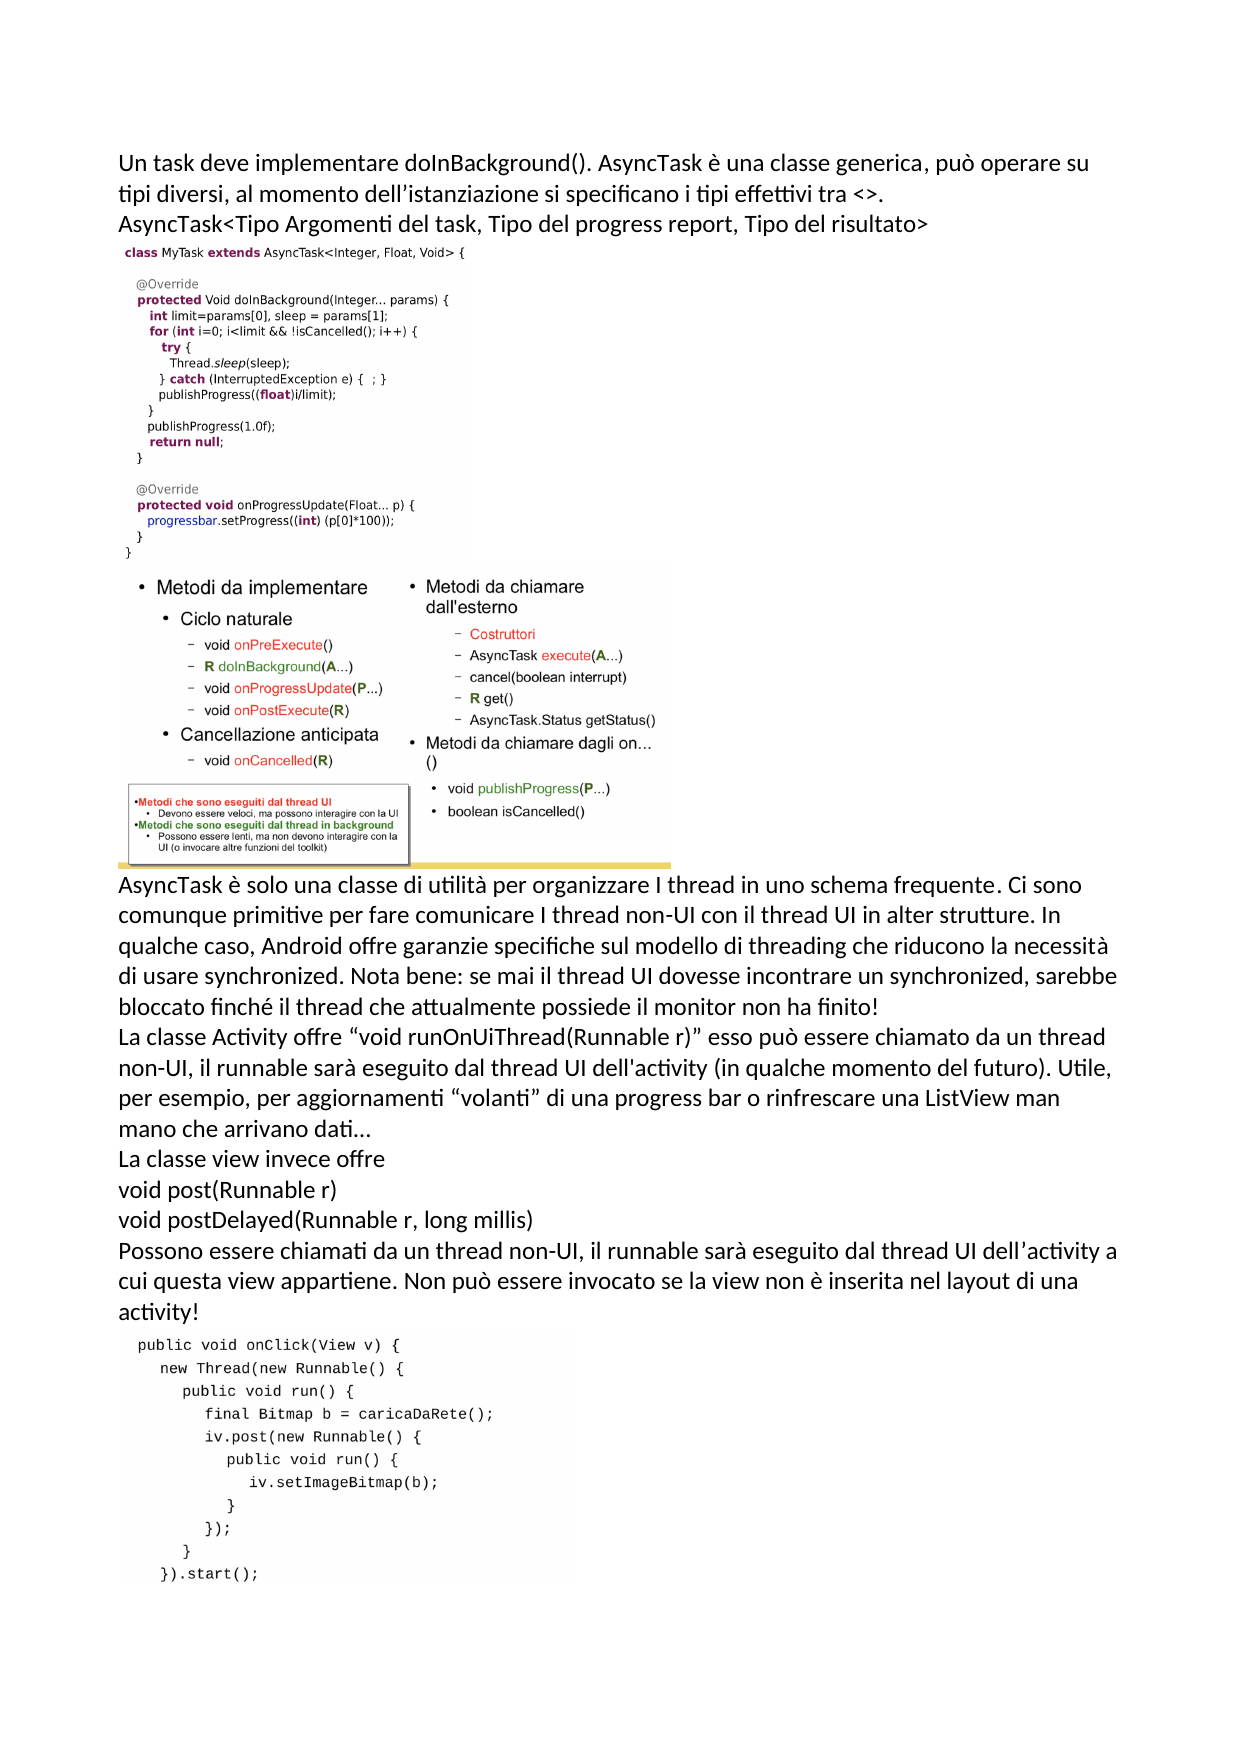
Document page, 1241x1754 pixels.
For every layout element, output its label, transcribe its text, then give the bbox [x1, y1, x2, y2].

picture [118, 1326, 572, 1585]
text void postDelayed(Runnable r, long millis) [118, 1204, 1122, 1235]
text void post(Runnable r) [118, 1174, 1122, 1204]
text Un task deve implementare doInBackground(). AsyncTask è una classe generica, può operare su tipi diversi, al momento dell’istanziazione si specificano i tipi effettivi tra <>. [118, 148, 1122, 209]
text AsyncTask è solo una classe di utilità per organizzare I thread in uno schema frequente. Ci sono comunque primitive per fare comunicare I thread non-UI con il thread UI in alter strutture. In qualche caso, Android offre garanzie specifiche sul modello di threading che riducono la necessità di usare synchronized. Nota bene: se mai il thread UI dovesse incontrare un synchronized, sarebbe bloccato finché il thread che attualmente possiede il monitor non ha finito! [118, 869, 1122, 1021]
text Possono essere chiamati da un thread non-UI, il runnable sarà eseguito dal thread UI dell’activity a cui questa view appartiene. Non può essere invocato se la view non è inserita nel layout di una activity! [118, 1235, 1122, 1327]
text La classe view invece offre [118, 1143, 1122, 1174]
text AsyncTask<Tipo Argomenti del task, Tipo del progress report, Tipo del risultato> [118, 209, 1122, 239]
picture [118, 239, 671, 869]
text La classe Activity offre “void runOnUiThread(Runnable r)” esso può essere chiamato da un thread non-UI, il runnable sarà eseguito dal thread UI dell'activity (in qualche momento del futuro). Utile, per esempio, per aggiornamenti “volanti” di una progress bar o rinfrescare una ListView man mano che arrivano dati… [118, 1021, 1122, 1143]
